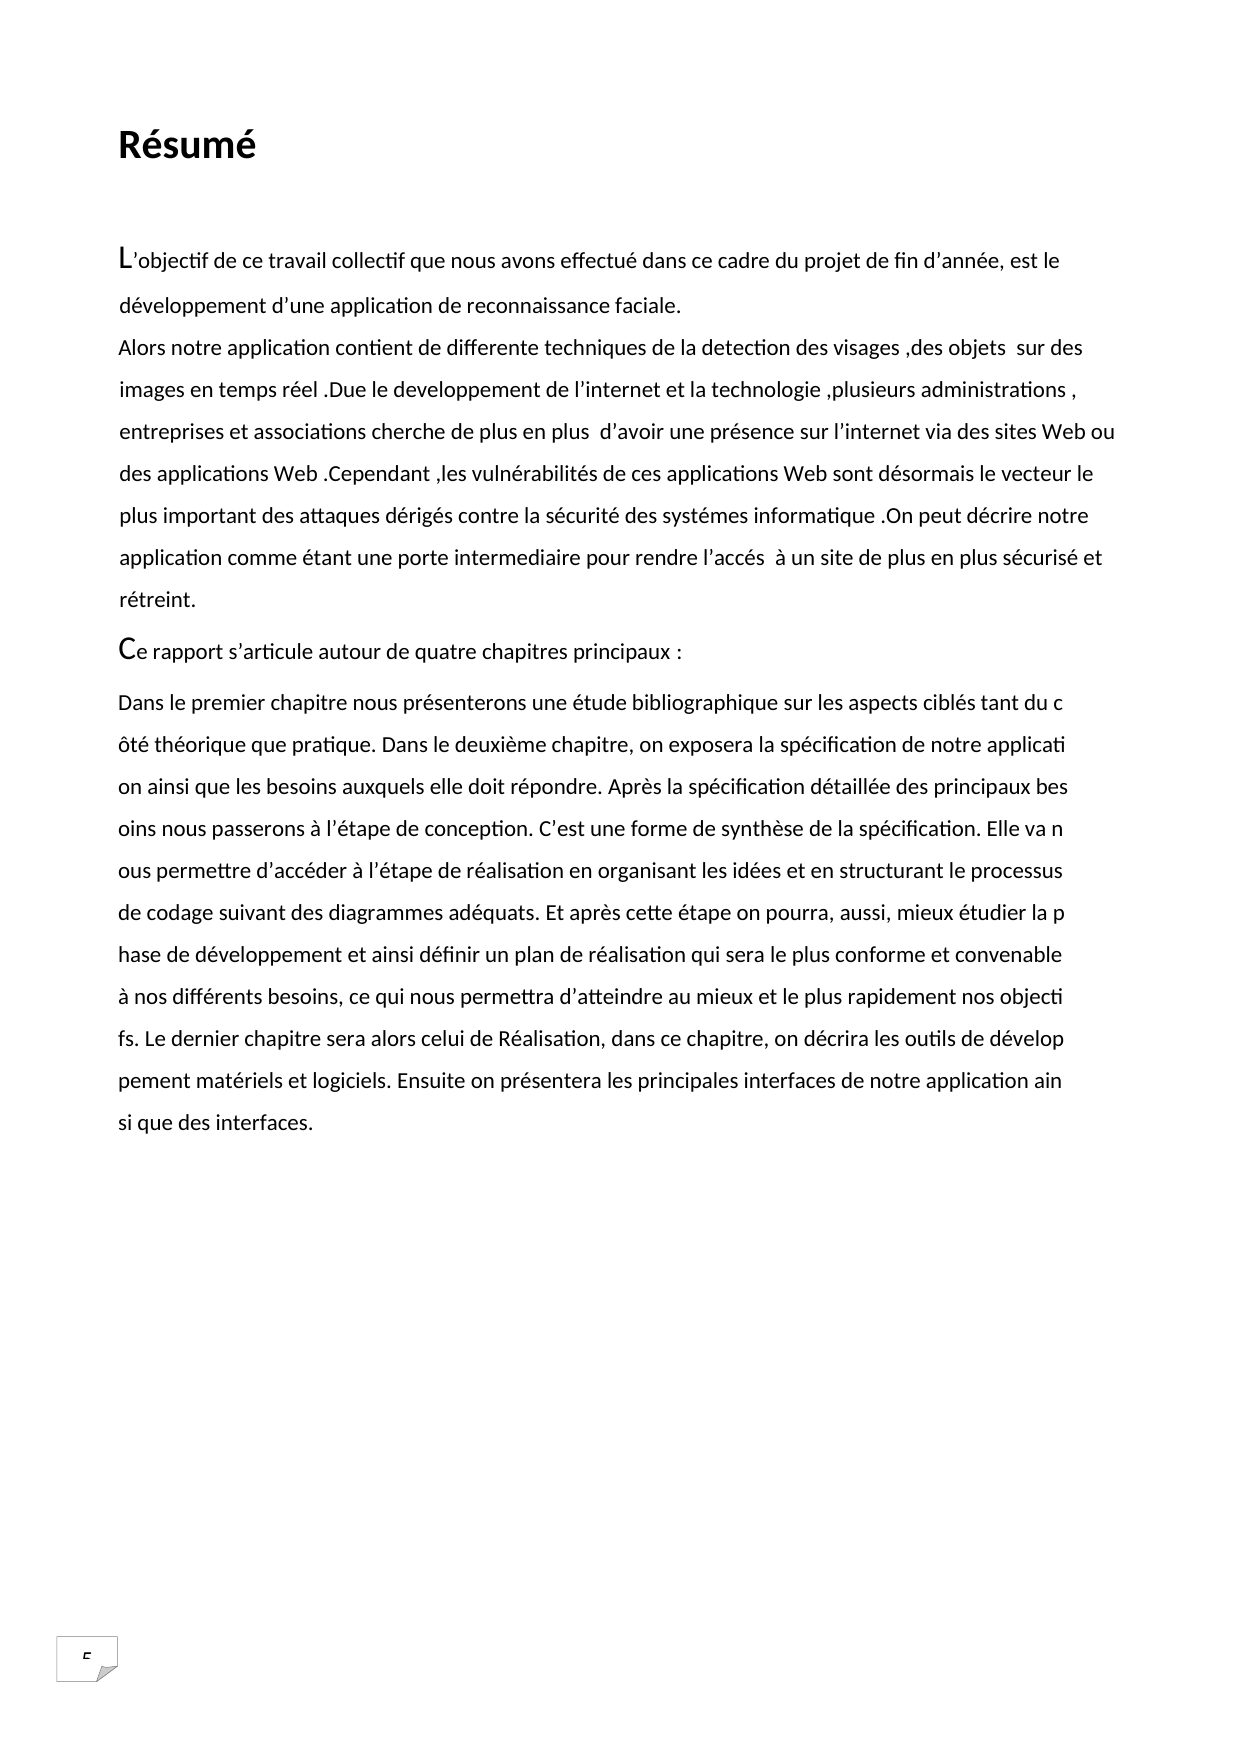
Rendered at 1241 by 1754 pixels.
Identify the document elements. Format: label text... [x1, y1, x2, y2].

text Ce rapport s’articule autour de quatre chapitres principaux : [118, 627, 1118, 668]
text Alors notre application contient de differente techniques de la detection des visages ,des objets sur des images en temps réel .Due le developpement de l’internet et la technologie ,plusieurs administrations , entreprises et associations cherche de plus en plus d’avoir une présence sur l’internet via des sites Web ou des applications Web .Cependant ,les vulnérabilités de ces applications Web sont désormais le vecteur le plus important des attaques dérigés contre la sécurité des systémes informatique .On peut décrire notre application comme étant une porte intermediaire pour rendre l’accés à un site de plus en plus sécurisé et rétreint. [118, 333, 1118, 613]
text Dans le premier chapitre nous présenterons une étude bibliographique sur les aspects ciblés tant du côté théorique que pratique. Dans le deuxième chapitre, on exposera la spécification de notre application ainsi que les besoins auxquels elle doit répondre. Après la spécification détaillée des principaux besoins nous passerons à l’étape de conception. C’est une forme de synthèse de la spécification. Elle va nous permettre d’accéder à l’étape de réalisation en organisant les idées et en structurant le processus de codage suivant des diagrammes adéquats. Et après cette étape on pourra, aussi, mieux étudier la phase de développement et ainsi définir un plan de réalisation qui sera le plus conforme et convenable à nos différents besoins, ce qui nous permettra d’atteindre au mieux et le plus rapidement nos objectifs. Le dernier chapitre sera alors celui de Réalisation, dans ce chapitre, on décrira les outils de développement matériels et logiciels. Ensuite on présentera les principales interfaces de notre application ainsi que des interfaces. [118, 688, 1070, 1136]
text Résumé [118, 118, 1118, 169]
text L’objectif de ce travail collectif que nous avons effectué dans ce cadre du projet de fin d’année, est le développement d’une application de reconnaissance faciale. [118, 236, 1118, 319]
